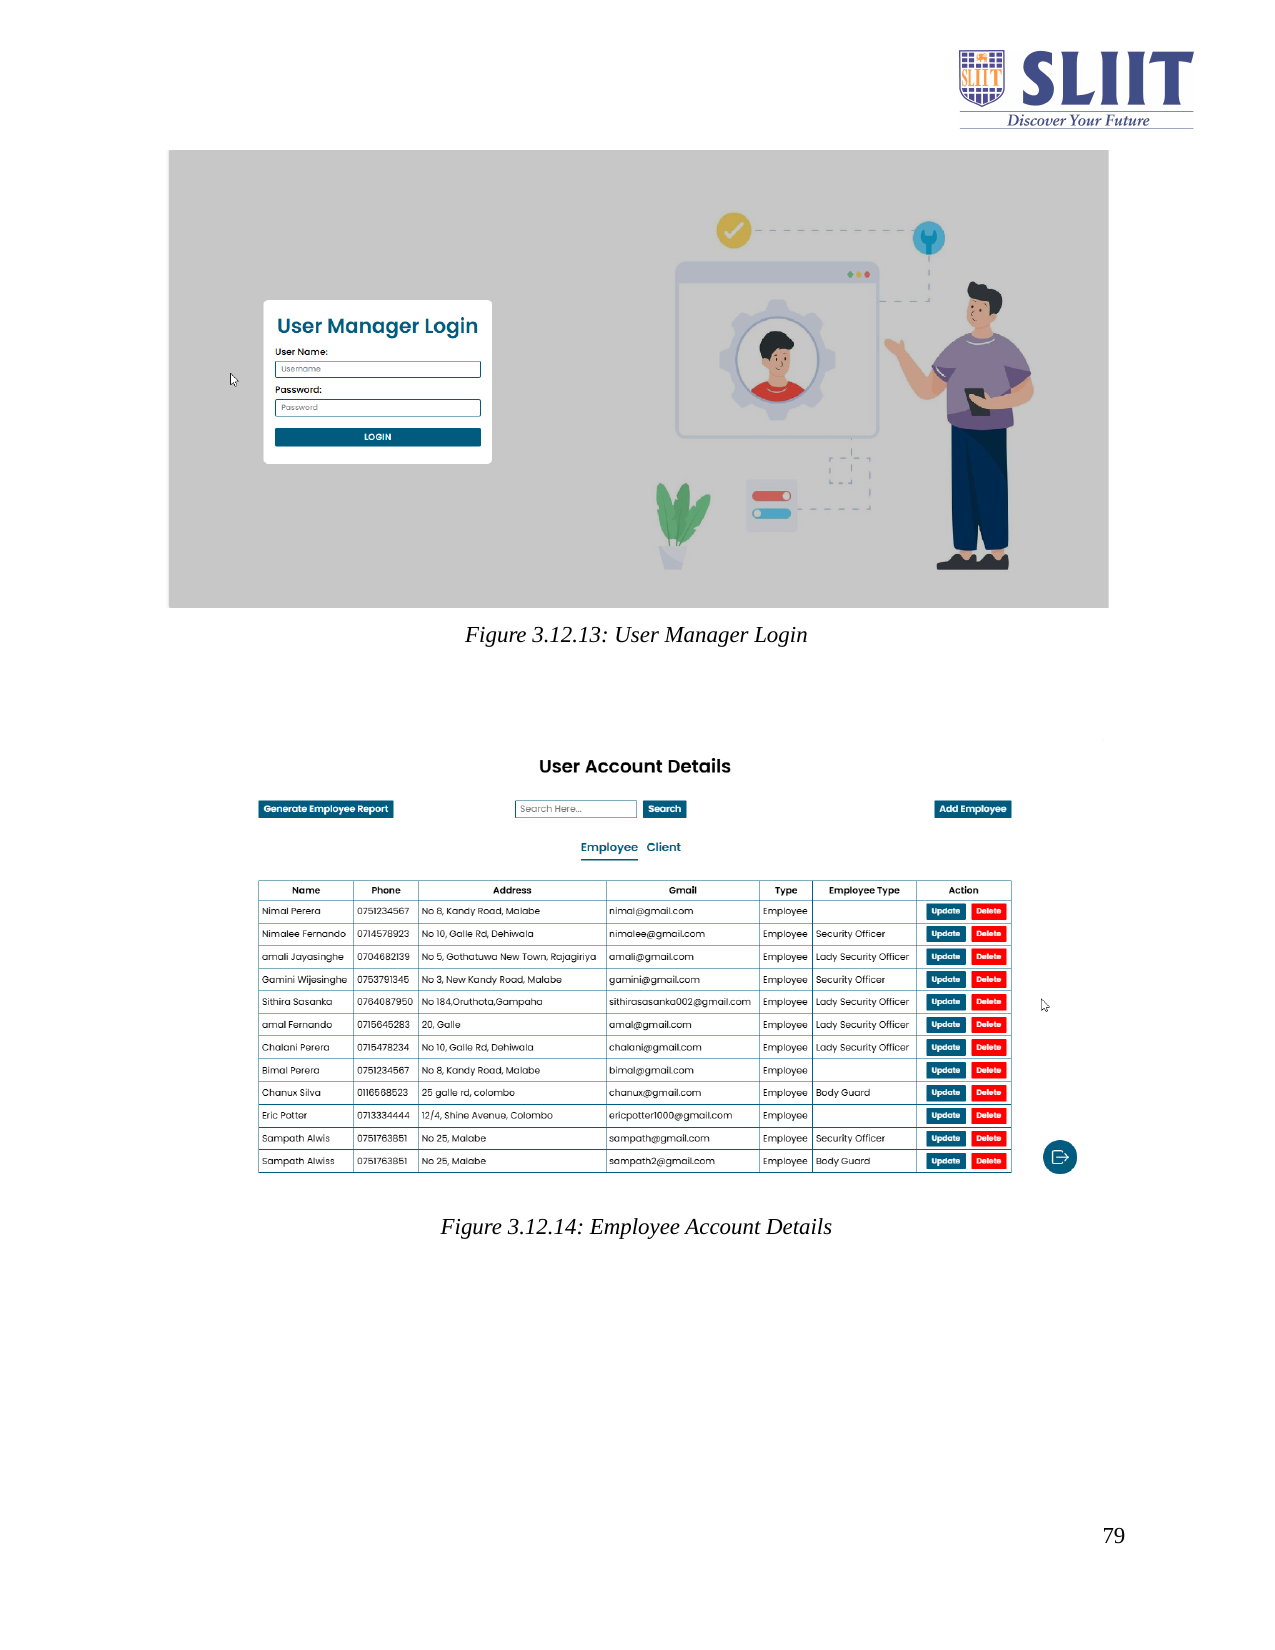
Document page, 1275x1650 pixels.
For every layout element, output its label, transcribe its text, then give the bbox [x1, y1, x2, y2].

picture [171, 739, 1104, 1200]
text Figure 3.12.13: User Manager Login [150, 621, 1125, 647]
picture [959, 50, 1194, 129]
text Figure 3.12.14: Employee Account Details [150, 1213, 1125, 1239]
picture [166, 150, 1109, 608]
